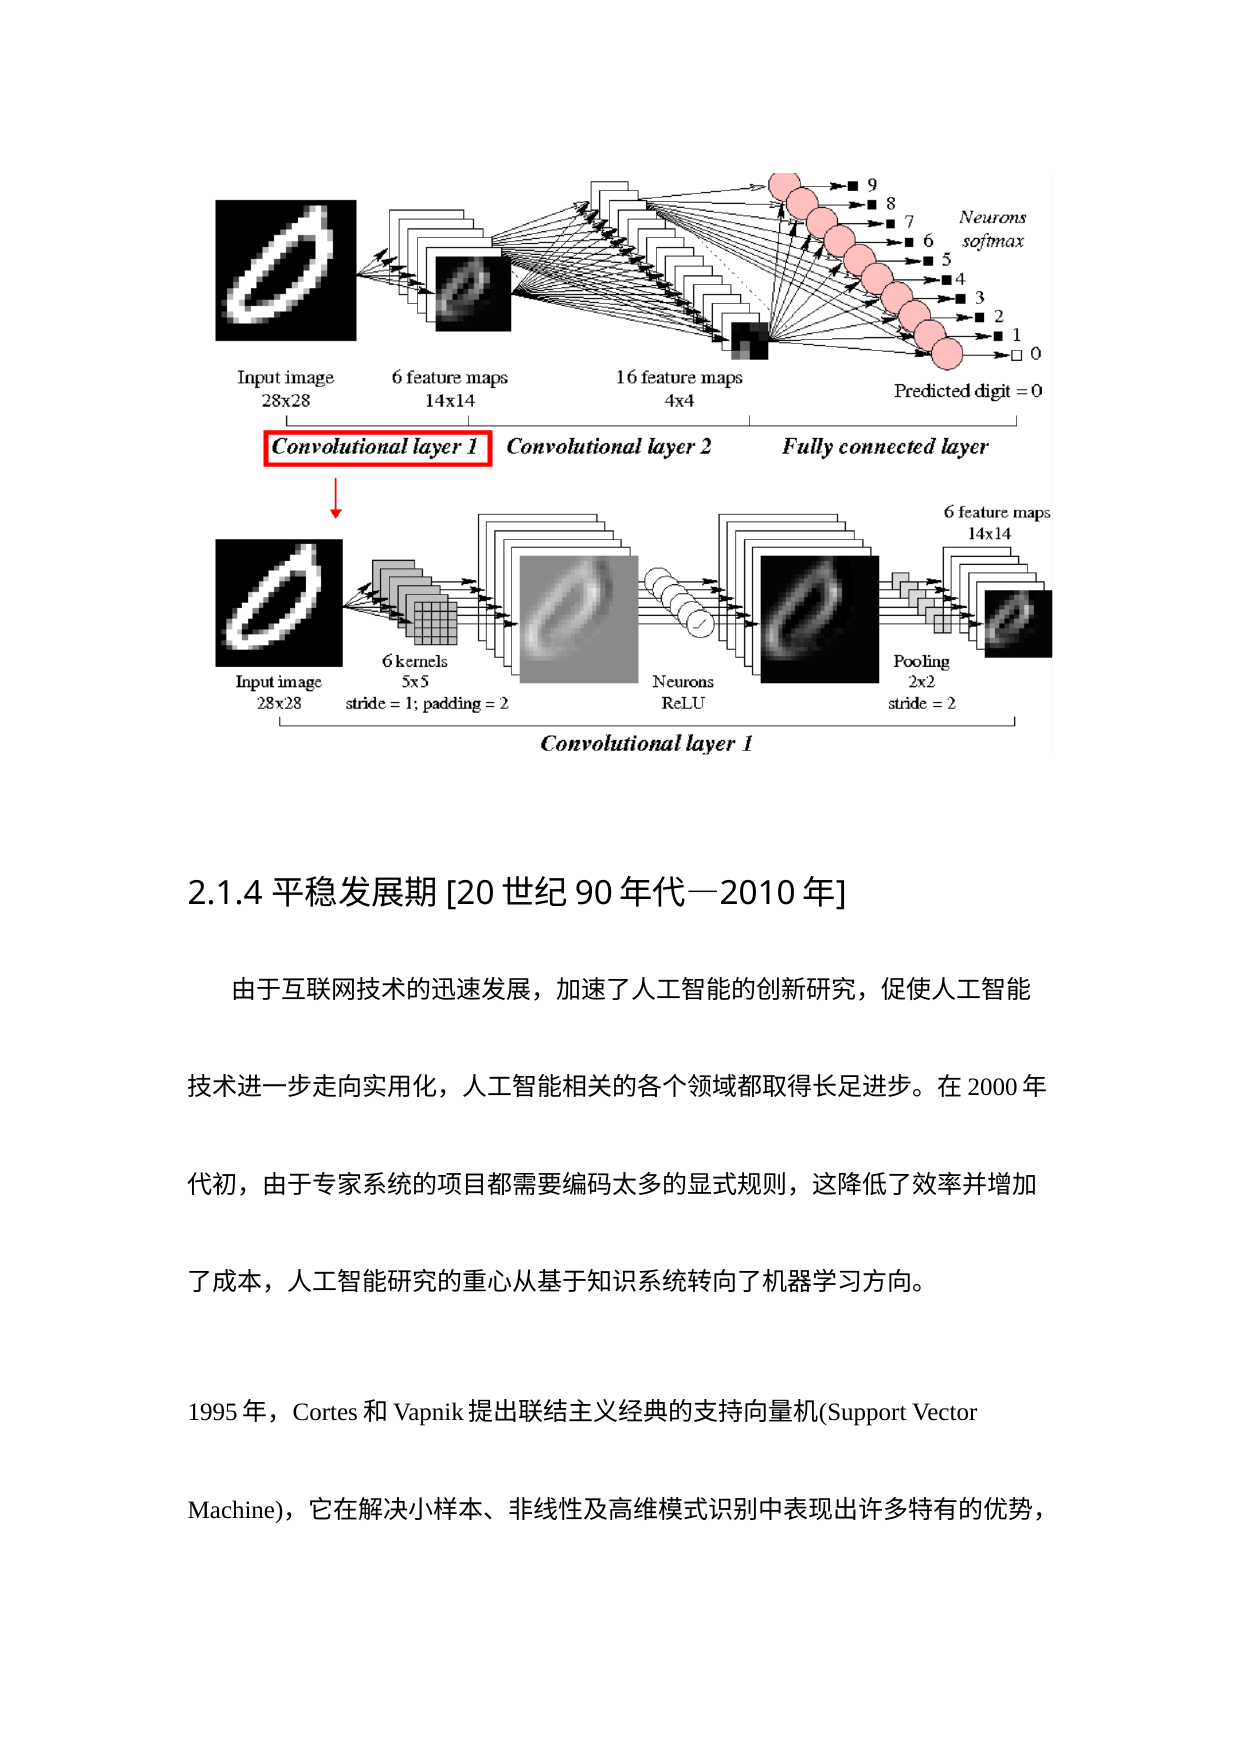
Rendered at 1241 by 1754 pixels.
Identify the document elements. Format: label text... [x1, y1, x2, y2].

picture [187, 173, 1053, 769]
subtitle 2.1.4 平稳发展期 [20世纪90年代—2010年] [187, 857, 1053, 922]
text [187, 1377, 1053, 1540]
text 由于互联网技术的迅速发展，加速了人工智能的创新研究，促使人工智能技术进一步走向实用化，人工智能相关的各个领域都取得长足进步。在2000年代初，由于专家系统的项目都需要编码太多的显式规则，这降低了效率并增加了成本，人工智能研究的重心从基于知识系统转向了机器学习方向。 [187, 955, 1053, 1312]
